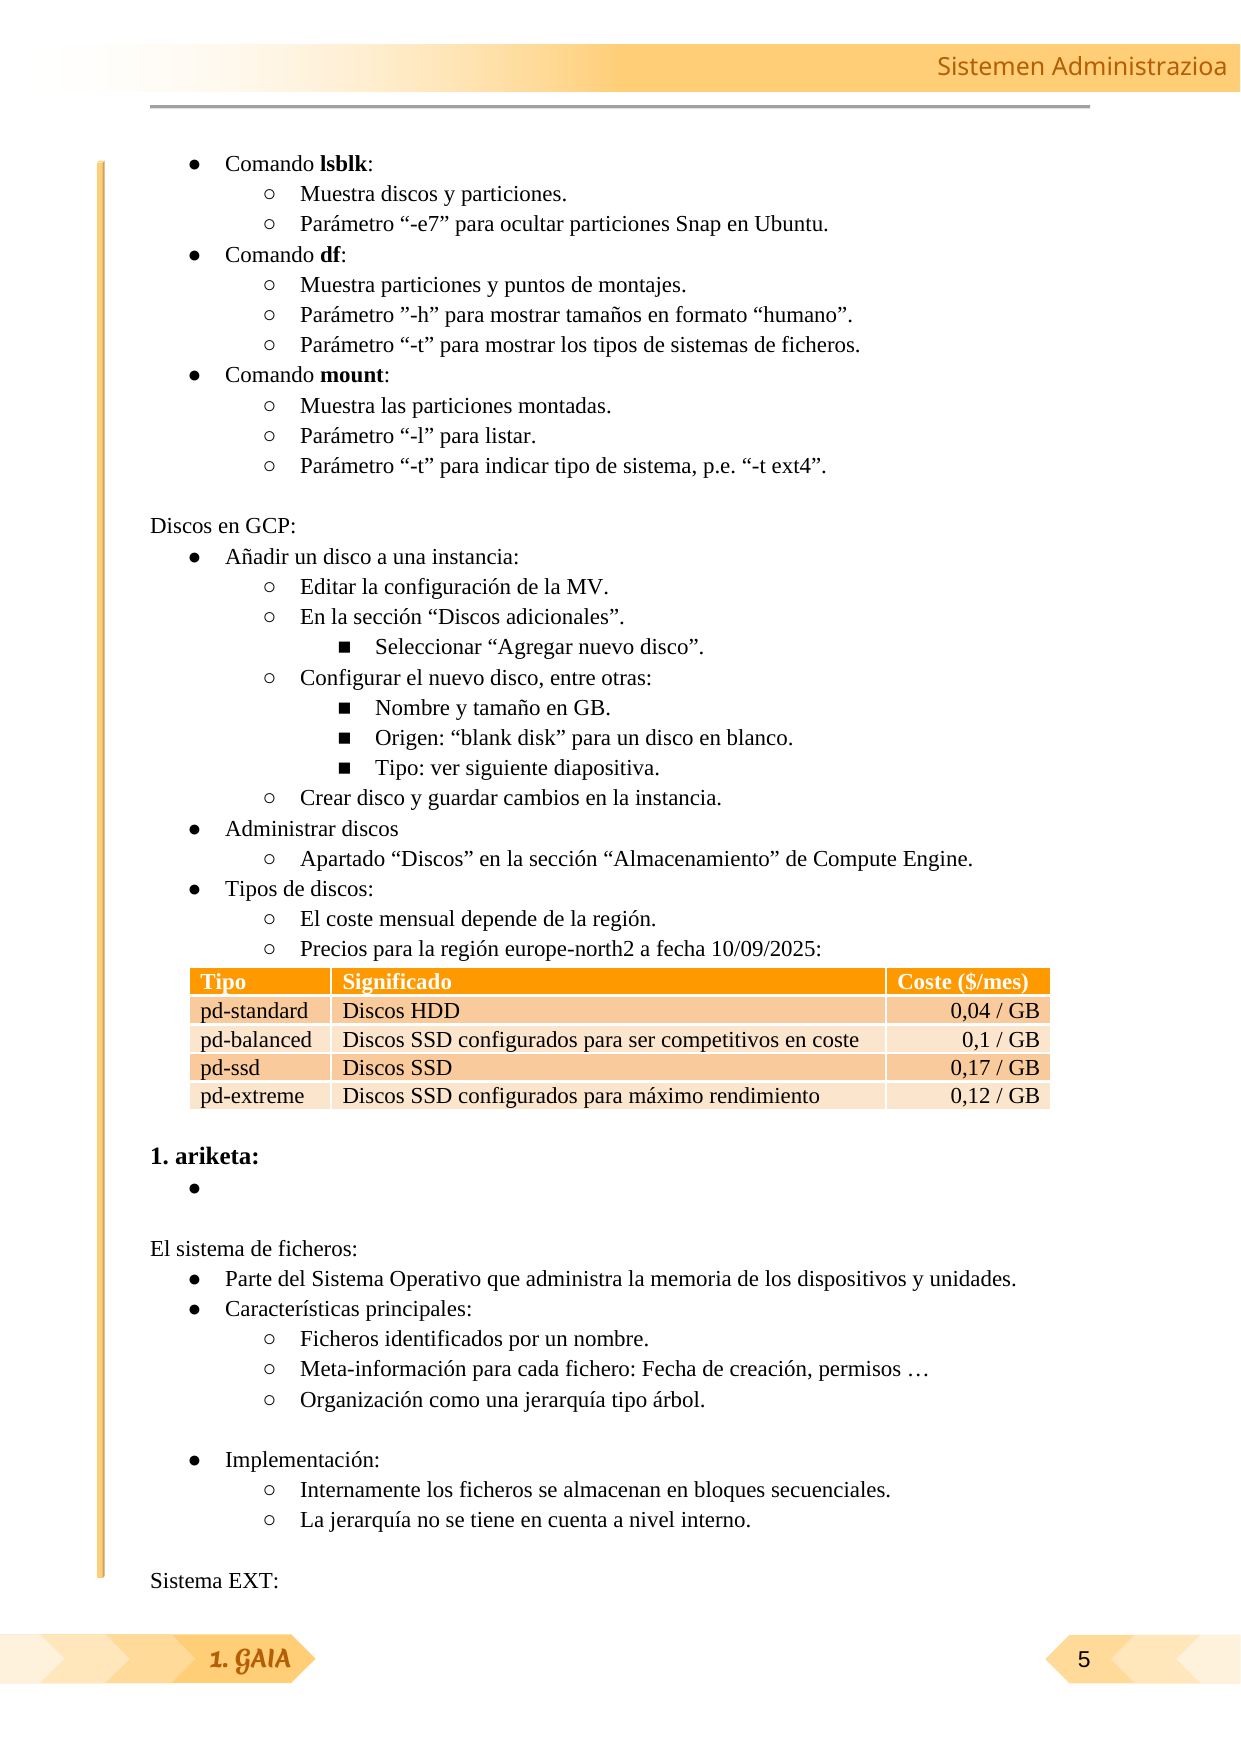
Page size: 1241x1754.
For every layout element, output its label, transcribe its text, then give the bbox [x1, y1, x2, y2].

text Discos en GCP: [150, 512, 1090, 539]
list En la sección “Discos adicionales”. [262, 603, 1090, 629]
table_cell 0,17 / GB [887, 1054, 1050, 1080]
list Características principales: [187, 1295, 1090, 1321]
table_cell pd-ssd [190, 1054, 330, 1080]
list Meta-información para cada fichero: Fecha de creación, permisos … [262, 1355, 1090, 1382]
table_header Tipo [190, 968, 330, 994]
text El sistema de ficheros: [150, 1234, 1090, 1261]
list Añadir un disco a una instancia: [187, 543, 1090, 569]
list Parámetro ”-h” para mostrar tamaños en formato “humano”. [262, 301, 1090, 327]
list Parámetro “-l” para listar. [262, 422, 1090, 448]
list Comando lsblk: [187, 150, 1090, 176]
table_cell pd-standard [190, 997, 330, 1023]
list Tipo: ver siguiente diapositiva. [337, 754, 1090, 781]
list Muestra particiones y puntos de montajes. [262, 271, 1090, 297]
table_cell 0,12 / GB [887, 1083, 1050, 1109]
list Seleccionar “Agregar nuevo disco”. [337, 633, 1090, 660]
list Origen: “blank disk” para un disco en blanco. [337, 724, 1090, 750]
table_cell pd-balanced [190, 1026, 330, 1052]
list Muestra discos y particiones. [262, 180, 1090, 207]
table_cell Discos SSD configurados para máximo rendimiento [332, 1083, 885, 1109]
table_header Significado [332, 968, 885, 994]
list Comando mount: [187, 361, 1090, 388]
text 1. ariketa: [150, 1141, 1090, 1170]
list La jerarquía no se tiene en cuenta a nivel interno. [262, 1506, 1090, 1533]
list Configurar el nuevo disco, entre otras: [262, 663, 1090, 690]
list Implementación: [187, 1446, 1090, 1472]
list Organización como una jerarquía tipo árbol. [262, 1386, 1090, 1412]
list Apartado “Discos” en la sección “Almacenamiento” de Compute Engine. [262, 845, 1090, 871]
list Ficheros identificados por un nombre. [262, 1325, 1090, 1352]
table_cell Discos SSD configurados para ser competitivos en coste [332, 1026, 885, 1052]
list Precios para la región europe-north2 a fecha 10/09/2025: [262, 935, 1090, 962]
list El coste mensual depende de la región. [262, 905, 1090, 932]
list Parámetro “-t” para indicar tipo de sistema, p.e. “-t ext4”. [262, 452, 1090, 478]
table_cell Discos SSD [332, 1054, 885, 1080]
list Crear disco y guardar cambios en la instancia. [262, 784, 1090, 811]
list Parte del Sistema Operativo que administra la memoria de los dispositivos y unidades. [187, 1265, 1090, 1291]
text Sistema EXT: [150, 1567, 1090, 1593]
table_cell Discos HDD [332, 997, 885, 1023]
table_cell pd-extreme [190, 1083, 330, 1109]
list Administrar discos [187, 814, 1090, 841]
list Parámetro “-e7” para ocultar particiones Snap en Ubuntu. [262, 210, 1090, 237]
table_header Coste ($/mes) [887, 968, 1050, 994]
table_cell 0,1 / GB [887, 1026, 1050, 1052]
list Muestra las particiones montadas. [262, 392, 1090, 418]
table_cell 0,04 / GB [887, 997, 1050, 1023]
list Internamente los ficheros se almacenan en bloques secuenciales. [262, 1476, 1090, 1503]
list Comando df: [187, 241, 1090, 267]
list Tipos de discos: [187, 875, 1090, 901]
list Editar la configuración de la MV. [262, 573, 1090, 599]
list Nombre y tamaño en GB. [337, 694, 1090, 720]
list Parámetro “-t” para mostrar los tipos de sistemas de ficheros. [262, 331, 1090, 358]
